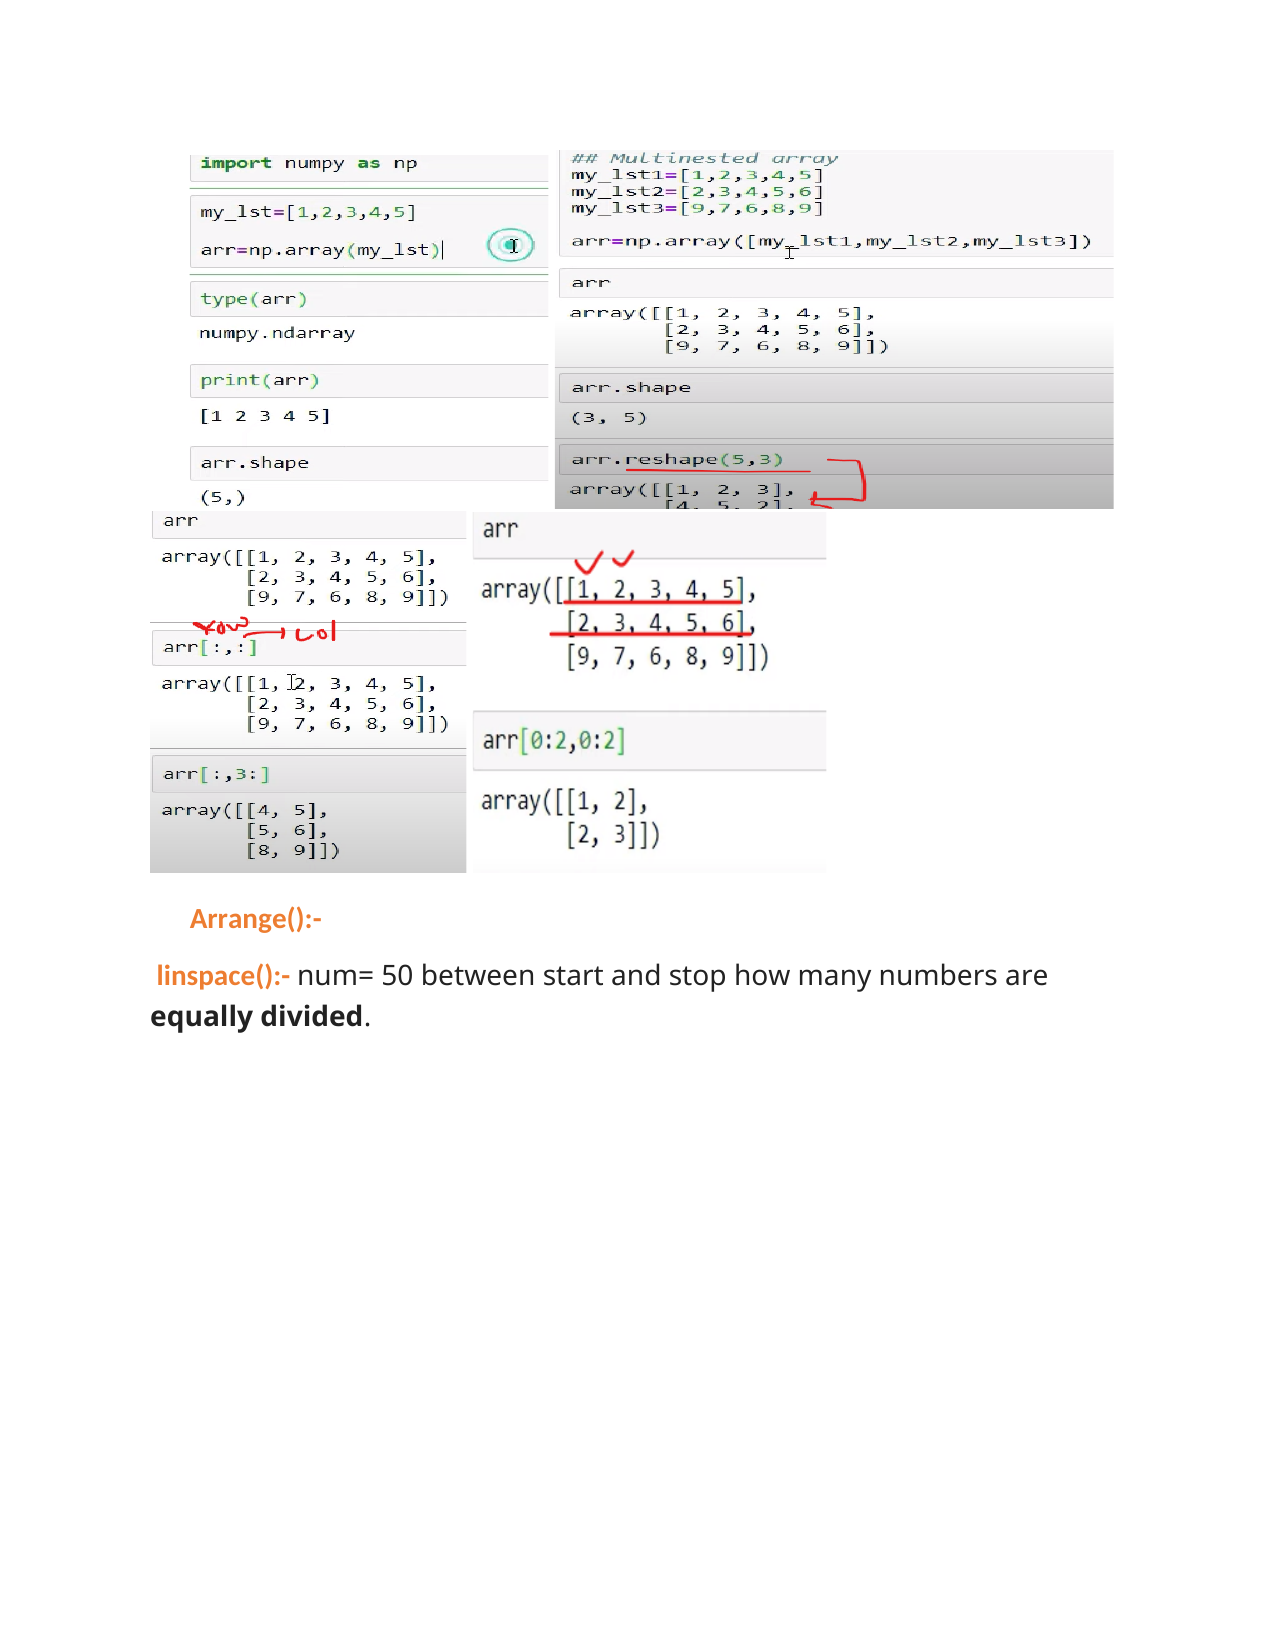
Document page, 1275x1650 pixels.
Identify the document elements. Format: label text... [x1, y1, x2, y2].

picture [472, 512, 827, 873]
text Arrange():- [150, 900, 1125, 935]
text linspace():- num= 50 between start and stop how many numbers are equally divided. [150, 955, 1125, 1034]
picture [189, 155, 549, 509]
picture [150, 511, 467, 873]
picture [554, 150, 1114, 509]
